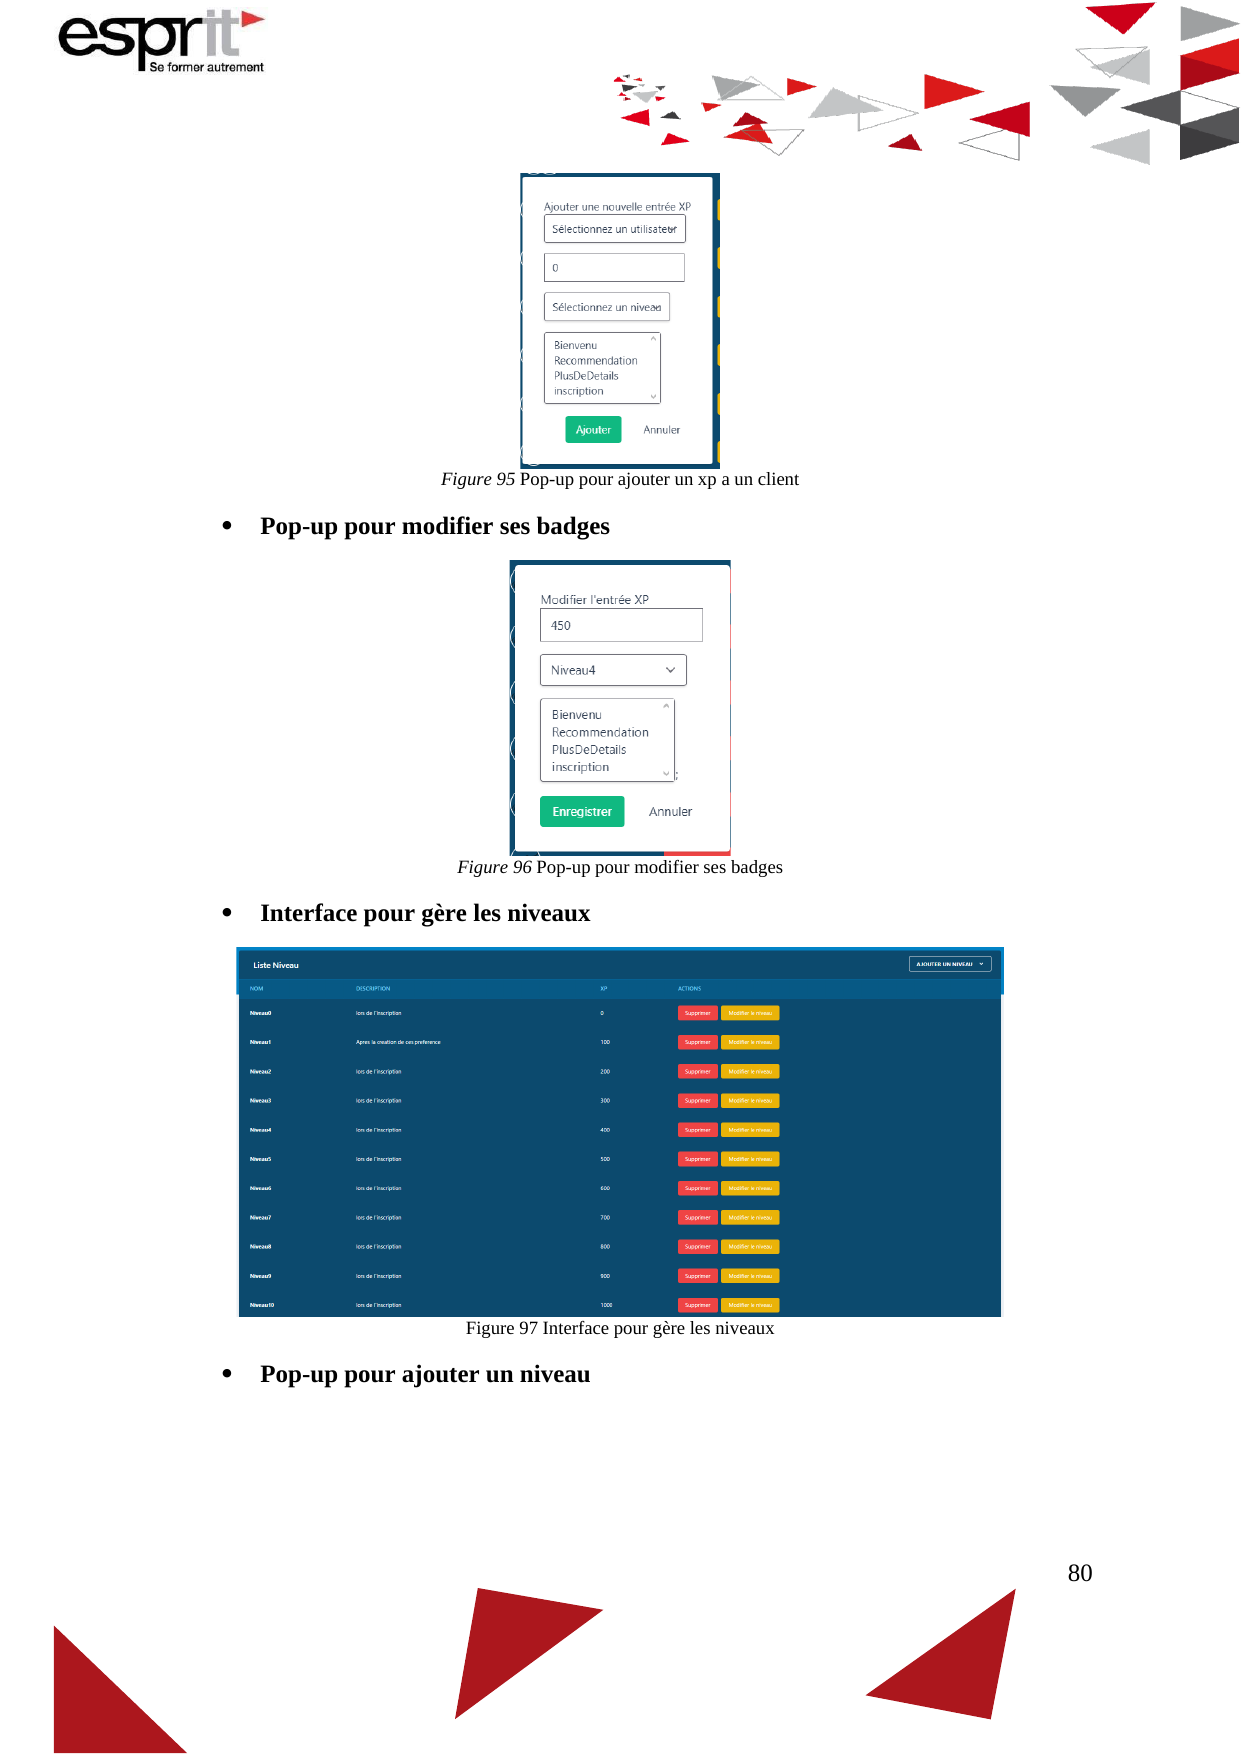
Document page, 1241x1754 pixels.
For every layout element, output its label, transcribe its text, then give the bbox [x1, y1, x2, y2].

text Figure 97 Interface pour gère les niveaux [148, 1317, 1093, 1339]
list Pop-up pour modifier ses badges [223, 511, 1093, 539]
list Interface pour gère les niveaux [223, 898, 1093, 927]
text Figure 95 Pop-up pour ajouter un xp a un client [148, 468, 1093, 490]
picture [613, 0, 1241, 167]
list Pop-up pour ajouter un niveau [223, 1359, 1093, 1388]
picture [236, 995, 1004, 1317]
picture [54, 7, 269, 75]
picture [240, 951, 1000, 979]
text Figure 96 Pop-up pour modifier ses badges [148, 856, 1093, 877]
picture [509, 560, 731, 856]
picture [520, 173, 720, 469]
